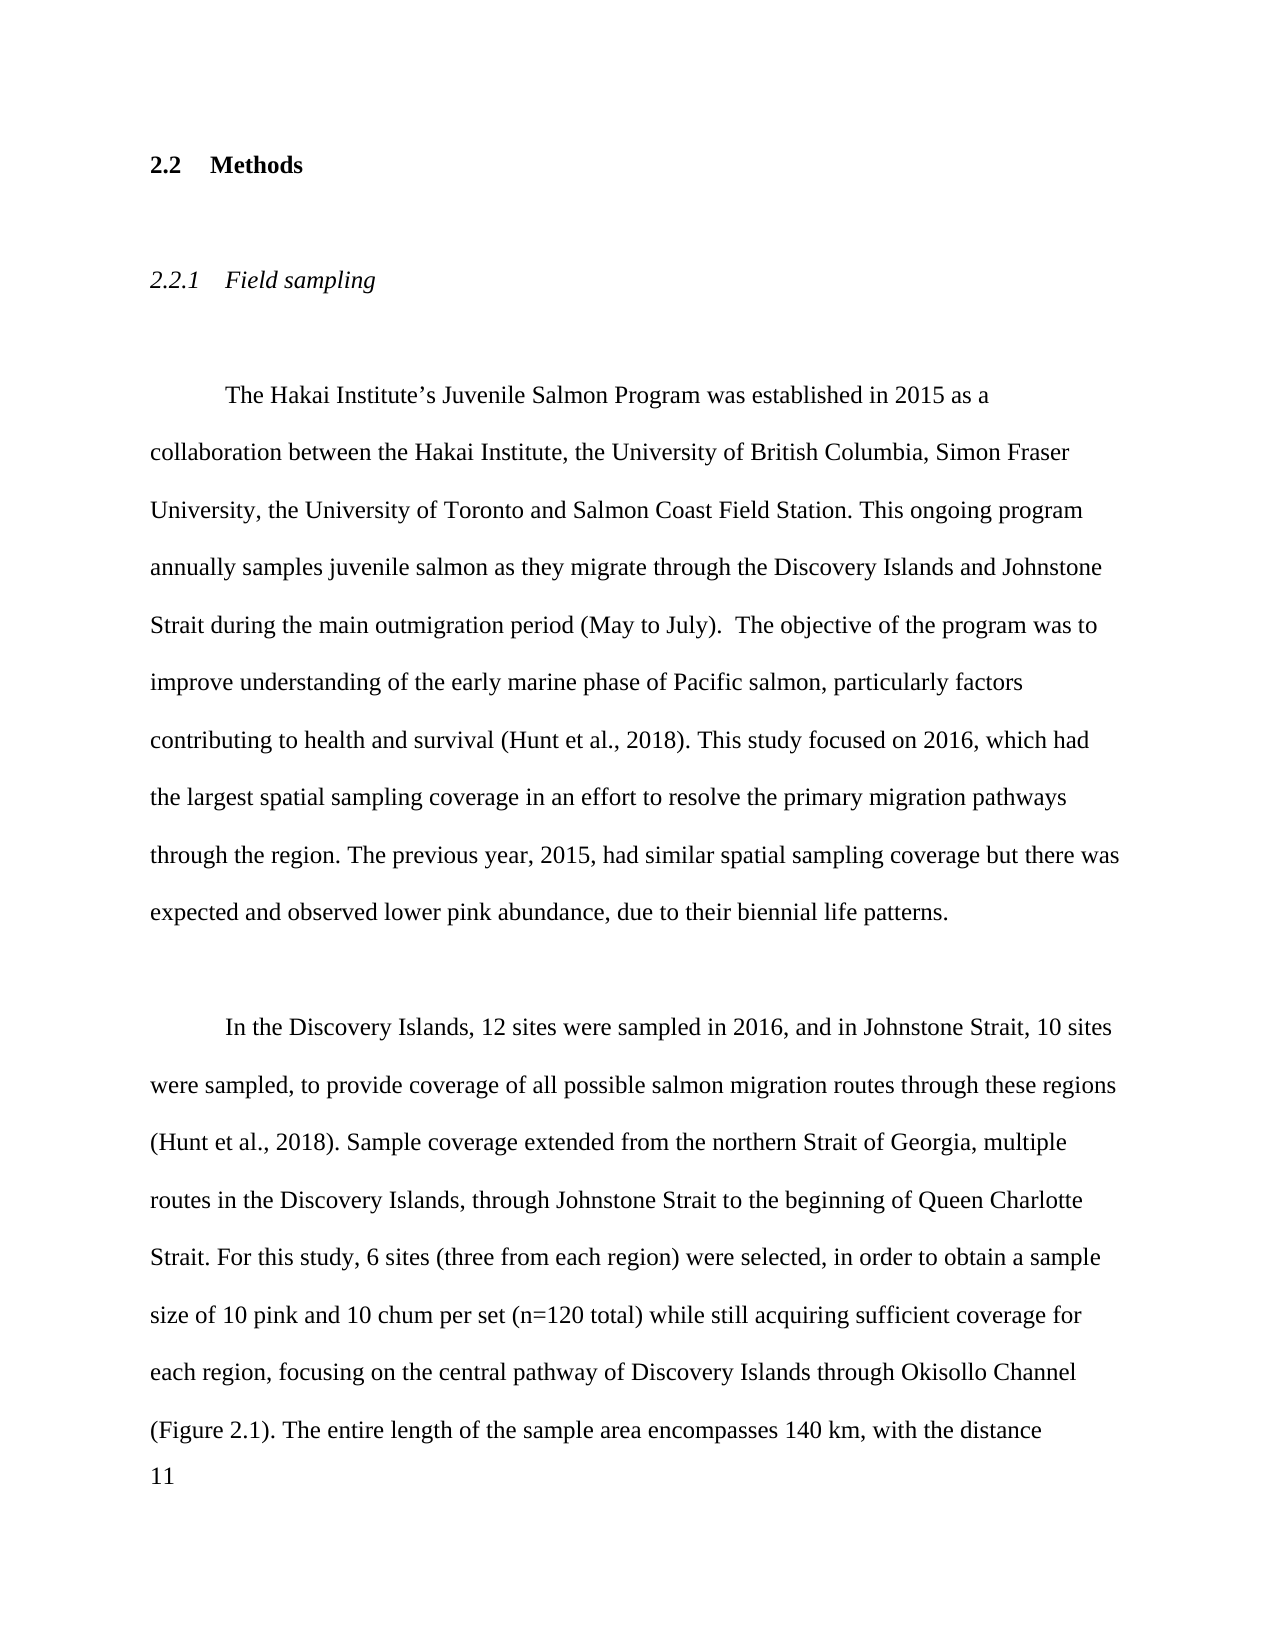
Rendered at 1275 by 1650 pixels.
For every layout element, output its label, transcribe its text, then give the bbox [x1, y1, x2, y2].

text The Hakai Institute’s Juvenile Salmon Program was established in 2015 as a collaboration between the Hakai Institute, the University of British Columbia, Simon Fraser University, the University of Toronto and Salmon Coast Field Station. This ongoing program annually samples juvenile salmon as they migrate through the Discovery Islands and Johnstone Strait during the main outmigration period (May to July). The objective of the program was to improve understanding of the early marine phase of Pacific salmon, particularly factors contributing to health and survival (Hunt et al., 2018). This study focused on 2016, which had the largest spatial sampling coverage in an effort to resolve the primary migration pathways through the region. The previous year, 2015, had similar spatial sampling coverage but there was expected and observed lower pink abundance, due to their biennial life patterns. [150, 380, 1125, 926]
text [150, 1012, 1125, 1444]
subtitle Methods [150, 150, 1125, 179]
subtitle Field sampling [150, 265, 1125, 294]
